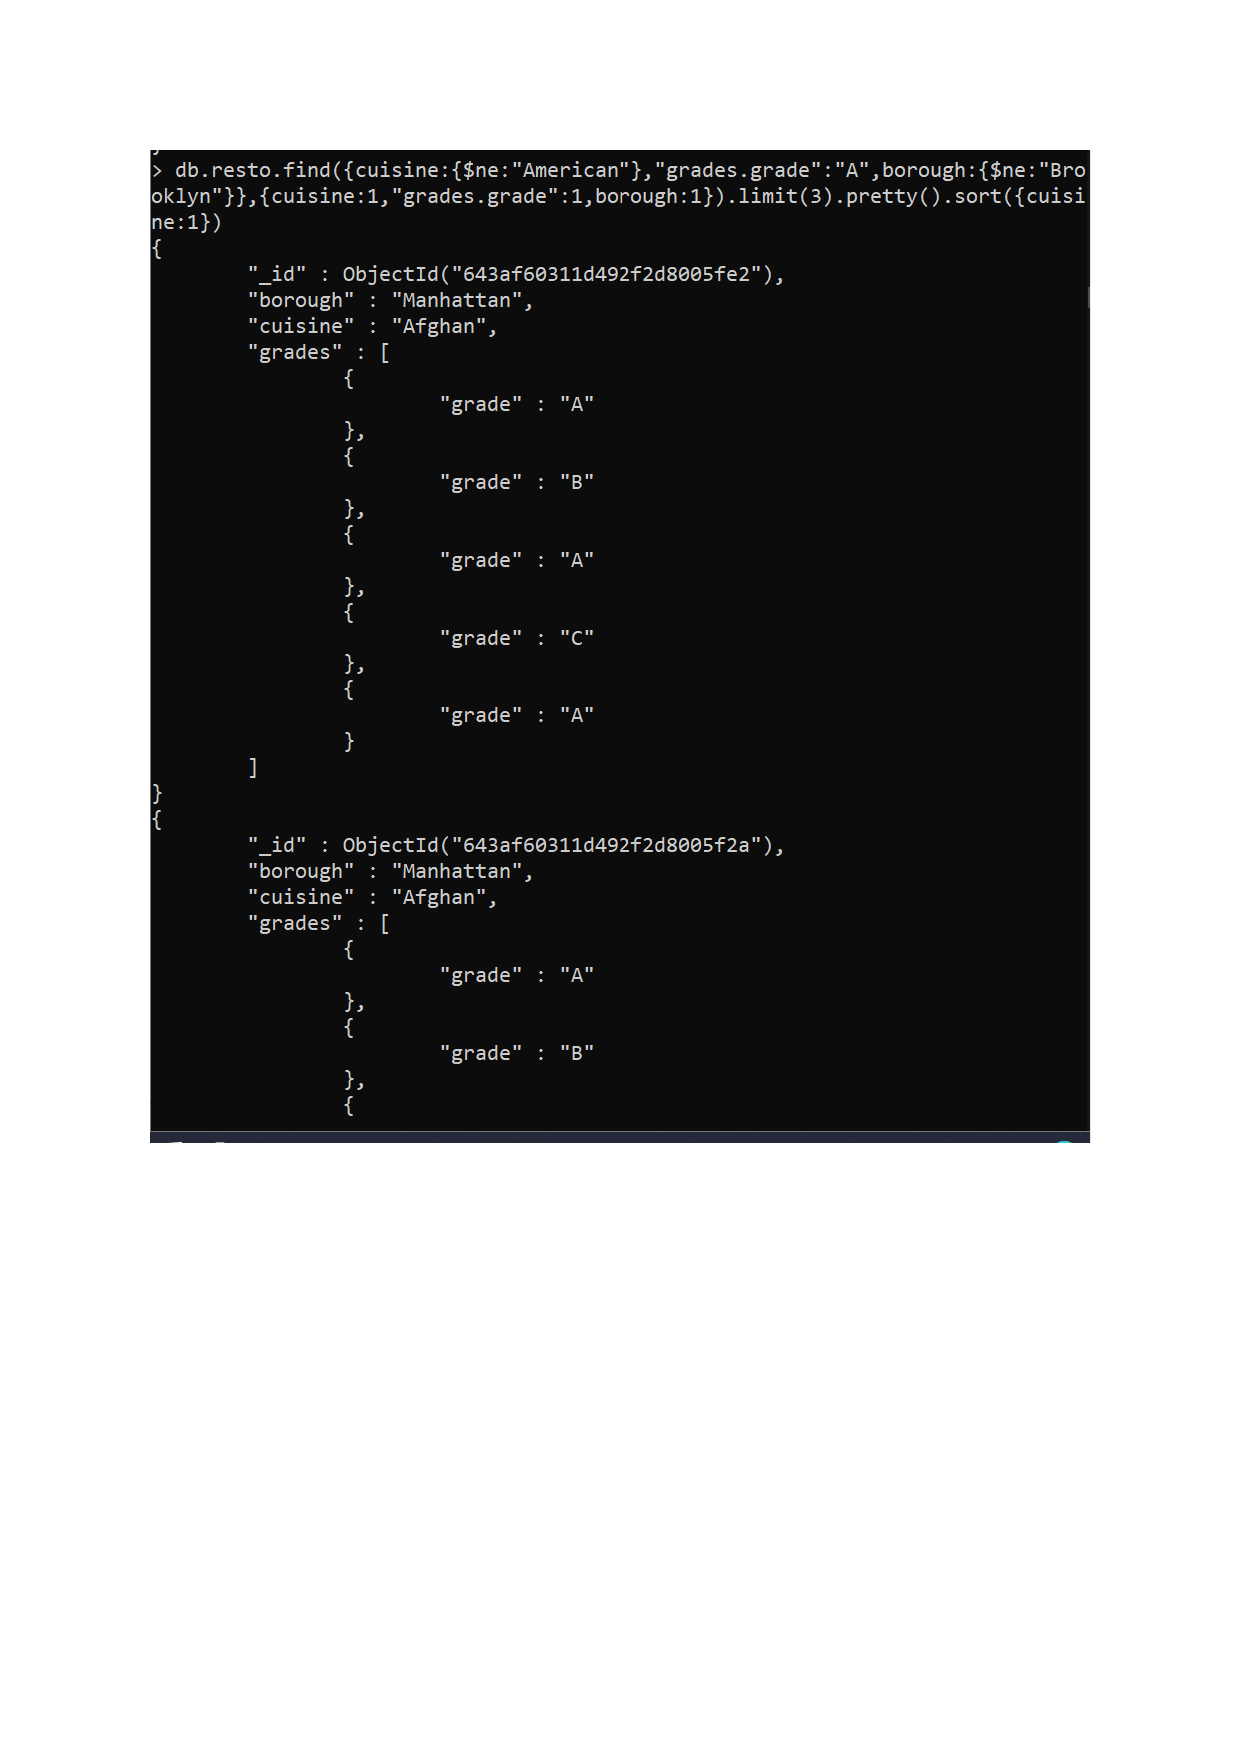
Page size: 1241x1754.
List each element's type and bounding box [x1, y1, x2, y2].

picture [150, 150, 1091, 1143]
